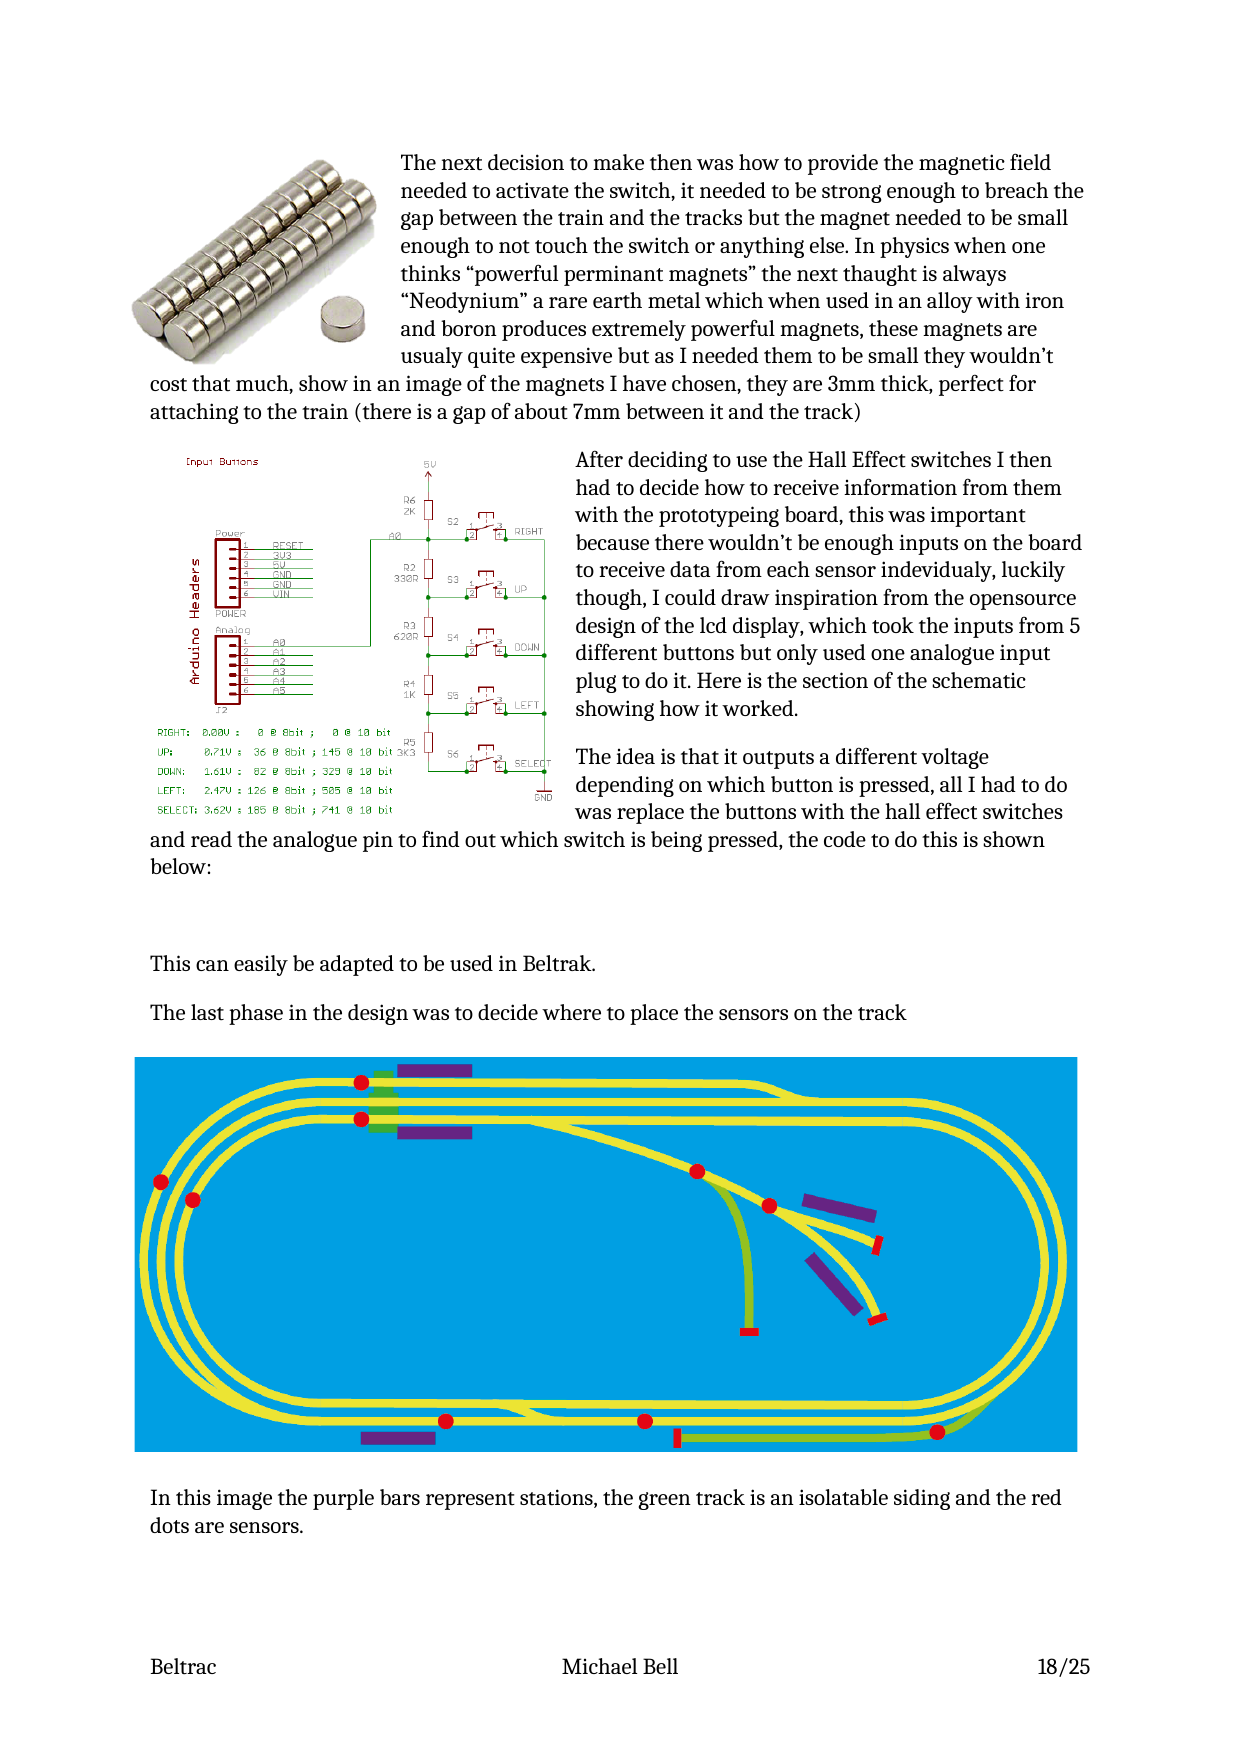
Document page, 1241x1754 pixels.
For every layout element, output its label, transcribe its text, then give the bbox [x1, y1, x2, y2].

text The idea is that it outputs a different voltage depending on which button is pressed, all I had to do was replace the buttons with the hall effect switches and read the analogue pin to find out which switch is being pressed, the code to do this is shown below: [150, 744, 1090, 881]
picture [398, 1065, 471, 1076]
picture [127, 149, 382, 370]
text The next decision to make then was how to provide the magnetic field needed to activate the switch, it needed to be strong enough to breach the gap between the train and the tracks but the magnet needed to be small enough to not touch the switch or anything else. In physics when one thinks “powerful perminant magnets” the next thaught is always “Neodynium” a rare earth metal which when used in an alloy with iron and boron produces extremely powerful magnets, these magnets are usualy quite expensive but as I needed them to be small they wouldn’t cost that much, show in an image of the magnets I have chosen, they are 3mm thick, perfect for attaching to the train (there is a gap of about 7mm between it and the track) [150, 150, 1090, 425]
picture [154, 450, 557, 820]
picture [362, 1433, 435, 1444]
text This can easily be adapted to be used in Beltrak. [150, 951, 1090, 977]
picture [140, 1071, 1066, 1447]
text The last phase in the design was to decide where to place the sensors on the track [150, 999, 1090, 1026]
text After deciding to use the Hall Effect switches I then had to decide how to receive information from them with the prototypeing board, this was important because there wouldn’t be enough inputs on the board to receive data from each sensor indevidualy, luckily though, I could draw inspiration from the opensource design of the lcd display, which took the inputs from 5 different buttons but only used one analogue input plug to do it. Here is the section of the schematic showing how it worked. [150, 447, 1090, 722]
picture [133, 1057, 1080, 1455]
